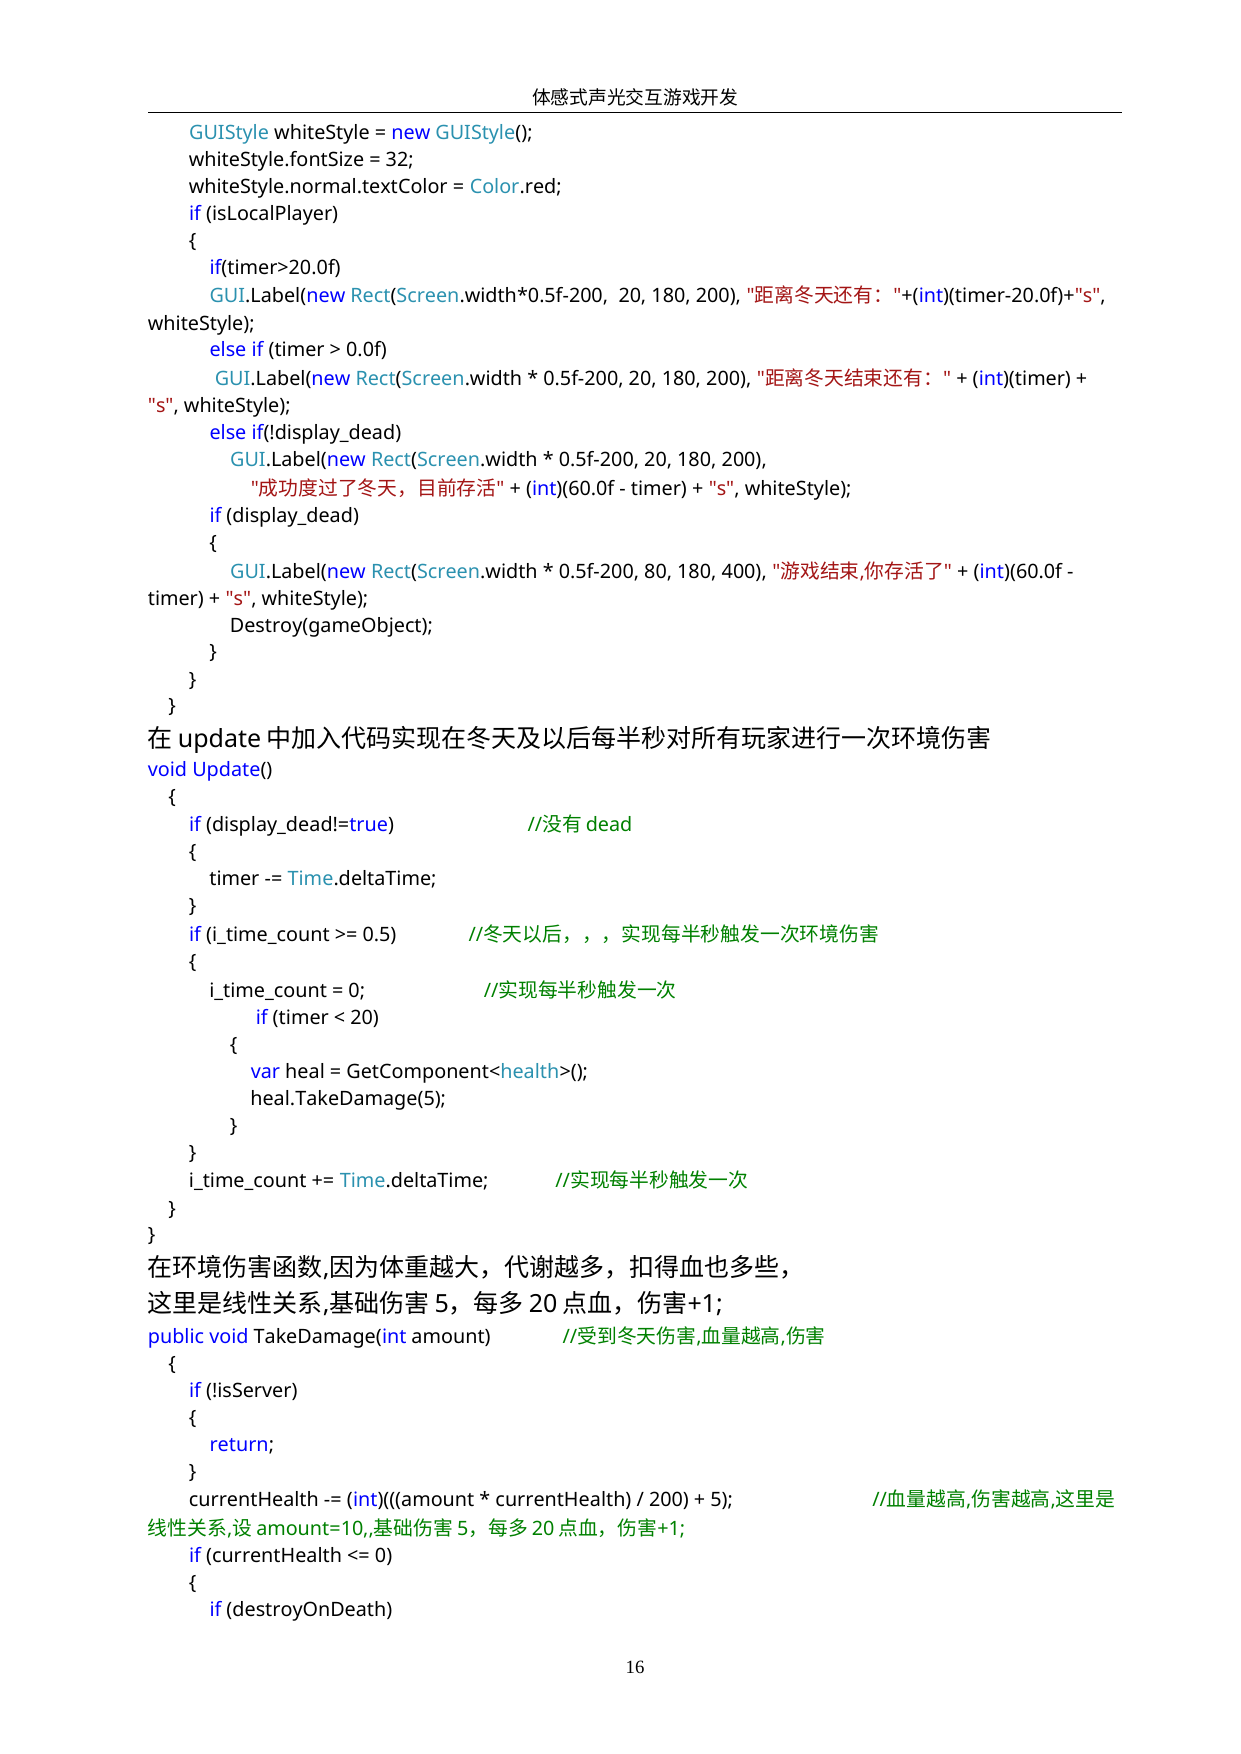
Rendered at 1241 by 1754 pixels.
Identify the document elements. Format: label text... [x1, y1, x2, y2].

text 这里是线性关系,基础伤害5，每多20点血，伤害+1; [148, 1284, 1122, 1320]
text } [148, 665, 1122, 692]
text var heal = GetComponent<health>(); [148, 1057, 1122, 1084]
text if (destroyOnDeath) [148, 1595, 1122, 1622]
text { [148, 226, 1122, 253]
text { [148, 528, 1122, 555]
text { [148, 1403, 1122, 1430]
text else if(!display_dead) [148, 418, 1122, 445]
text if (timer < 20) [148, 1003, 1122, 1030]
text GUI.Label(new Rect(Screen.width*0.5f-200, 20, 180, 200), "距离冬天还有："+(int)(timer-20.0f)+"s", whiteStyle); [148, 280, 1122, 336]
text Destroy(gameObject); [148, 611, 1122, 638]
text } [148, 1457, 1122, 1484]
text { [148, 947, 1122, 974]
text i_time_count += Time.deltaTime; //实现每半秒触发一次 [148, 1165, 1122, 1194]
text i_time_count = 0; //实现每半秒触发一次 [148, 974, 1122, 1003]
text "成功度过了冬天，目前存活" + (int)(60.0f - timer) + "s", whiteStyle); [148, 472, 1122, 501]
text { [148, 782, 1122, 809]
text if (i_time_count >= 0.5) //冬天以后，，，实现每半秒触发一次环境伤害 [148, 919, 1122, 947]
text } [148, 892, 1122, 919]
text whiteStyle.fontSize = 32; [148, 145, 1122, 172]
text { [148, 1030, 1122, 1057]
text 在环境伤害函数,因为体重越大，代谢越多，扣得血也多些， [148, 1248, 1122, 1284]
text } [148, 1194, 1122, 1221]
text GUI.Label(new Rect(Screen.width * 0.5f-200, 80, 180, 400), "游戏结束,你存活了" + (int)(60.0f - timer) + "s", whiteStyle); [148, 555, 1122, 611]
text } [148, 638, 1122, 665]
text else if (timer > 0.0f) [148, 336, 1122, 363]
text if (display_dead!=true) //没有dead [148, 809, 1122, 838]
text if (isLocalPlayer) [148, 199, 1122, 226]
text { [148, 1568, 1122, 1595]
text GUI.Label(new Rect(Screen.width * 0.5f-200, 20, 180, 200), "距离冬天结束还有：" + (int)(timer) + "s", whiteStyle); [148, 363, 1122, 418]
text GUIStyle whiteStyle = new GUIStyle(); [148, 118, 1122, 145]
text { [148, 838, 1122, 865]
text return; [148, 1430, 1122, 1457]
text GUI.Label(new Rect(Screen.width * 0.5f-200, 20, 180, 200), [148, 445, 1122, 472]
text } [148, 1111, 1122, 1138]
text void Update() [148, 755, 1122, 782]
text if (currentHealth <= 0) [148, 1541, 1122, 1568]
text timer -= Time.deltaTime; [148, 865, 1122, 892]
text if (display_dead) [148, 501, 1122, 528]
text { [148, 1349, 1122, 1376]
text public void TakeDamage(int amount) //受到冬天伤害,血量越高,伤害 [148, 1320, 1122, 1349]
text if(timer>20.0f) [148, 253, 1122, 280]
text } [148, 1221, 1122, 1248]
text whiteStyle.normal.textColor = Color.red; [148, 172, 1122, 199]
text } [148, 1138, 1122, 1165]
text 在update中加入代码实现在冬天及以后每半秒对所有玩家进行一次环境伤害 [148, 719, 1122, 755]
text if (!isServer) [148, 1376, 1122, 1403]
text heal.TakeDamage(5); [148, 1084, 1122, 1111]
text currentHealth -= (int)(((amount * currentHealth) / 200) + 5); //血量越高,伤害越高,这里是线性关系,设amount=10,,基础伤害5，每多20点血，伤害+1; [148, 1484, 1122, 1541]
text } [148, 692, 1122, 719]
